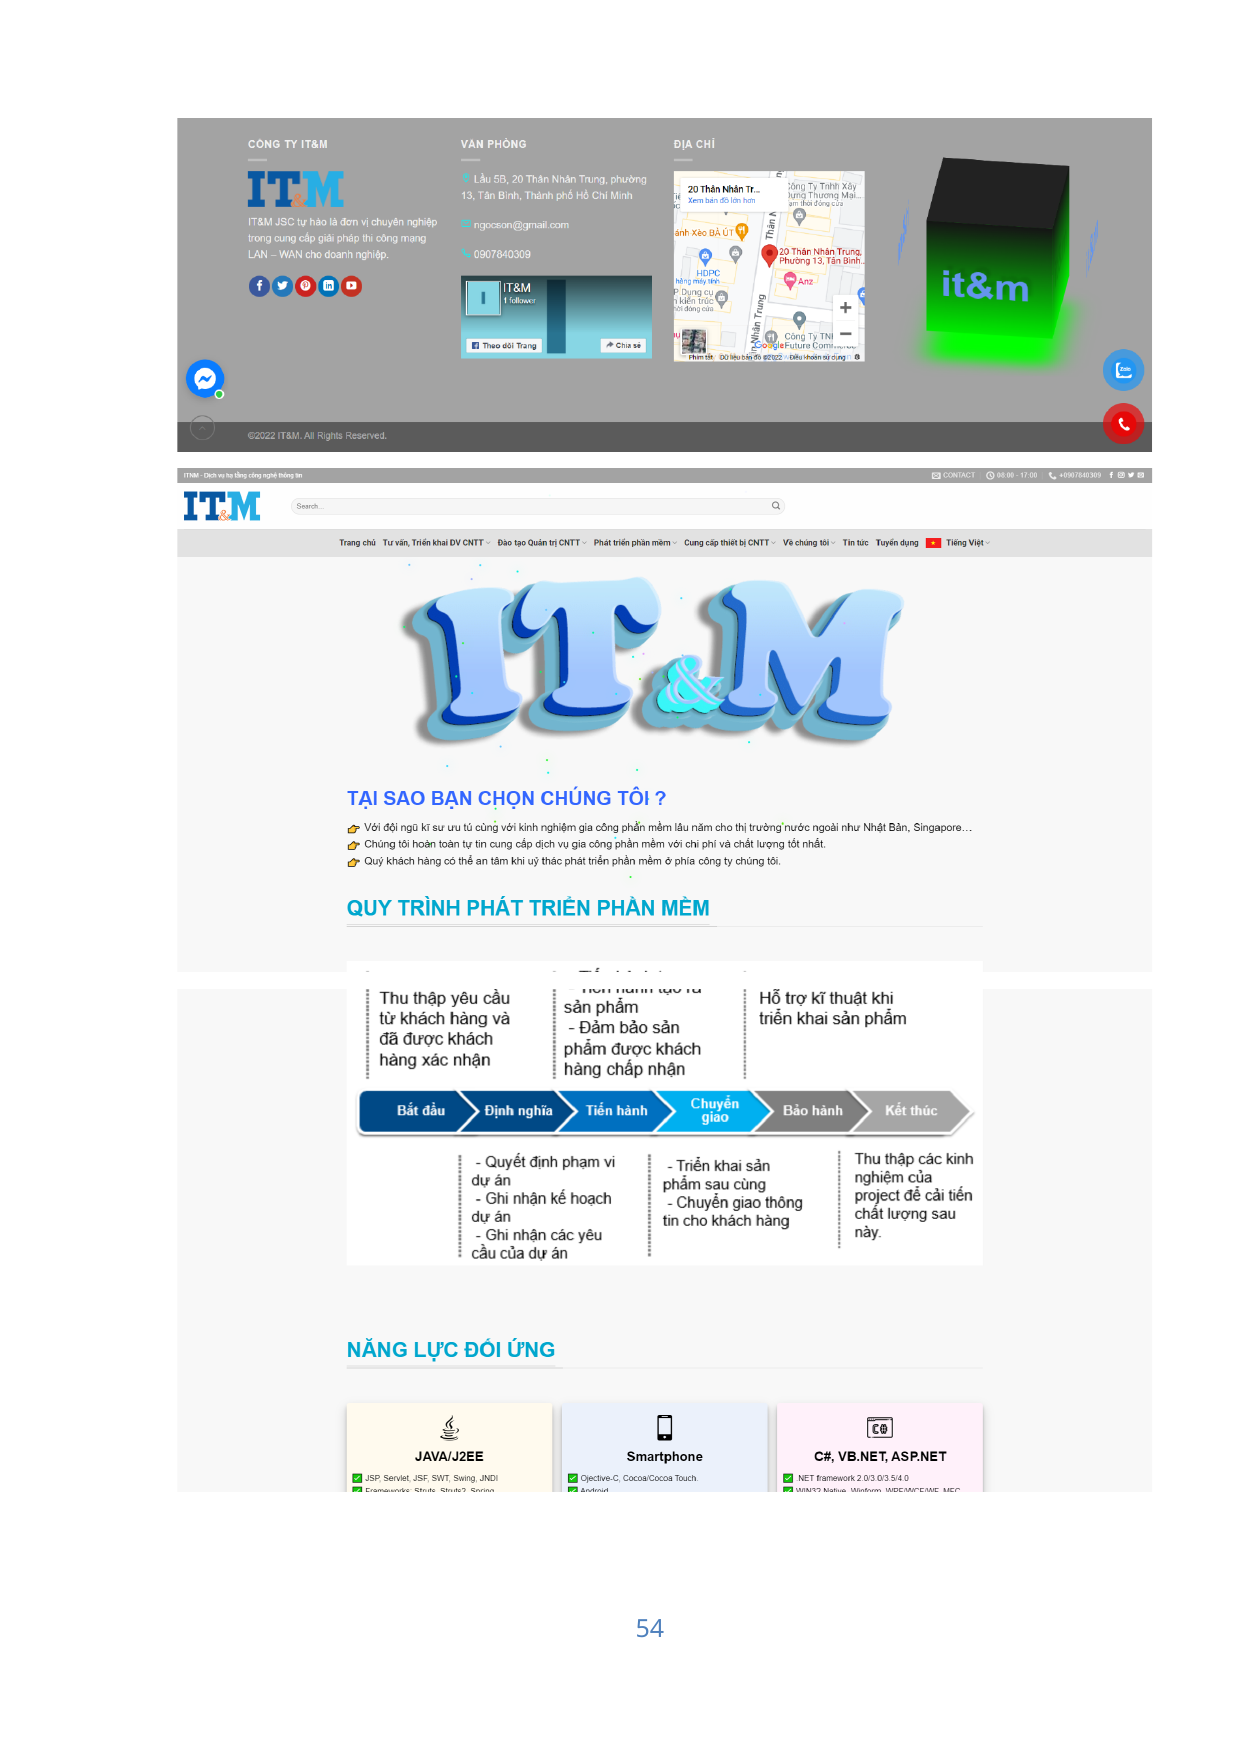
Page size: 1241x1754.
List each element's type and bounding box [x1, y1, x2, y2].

picture [177, 989, 1153, 1492]
picture [177, 118, 1153, 452]
picture [177, 468, 1153, 972]
